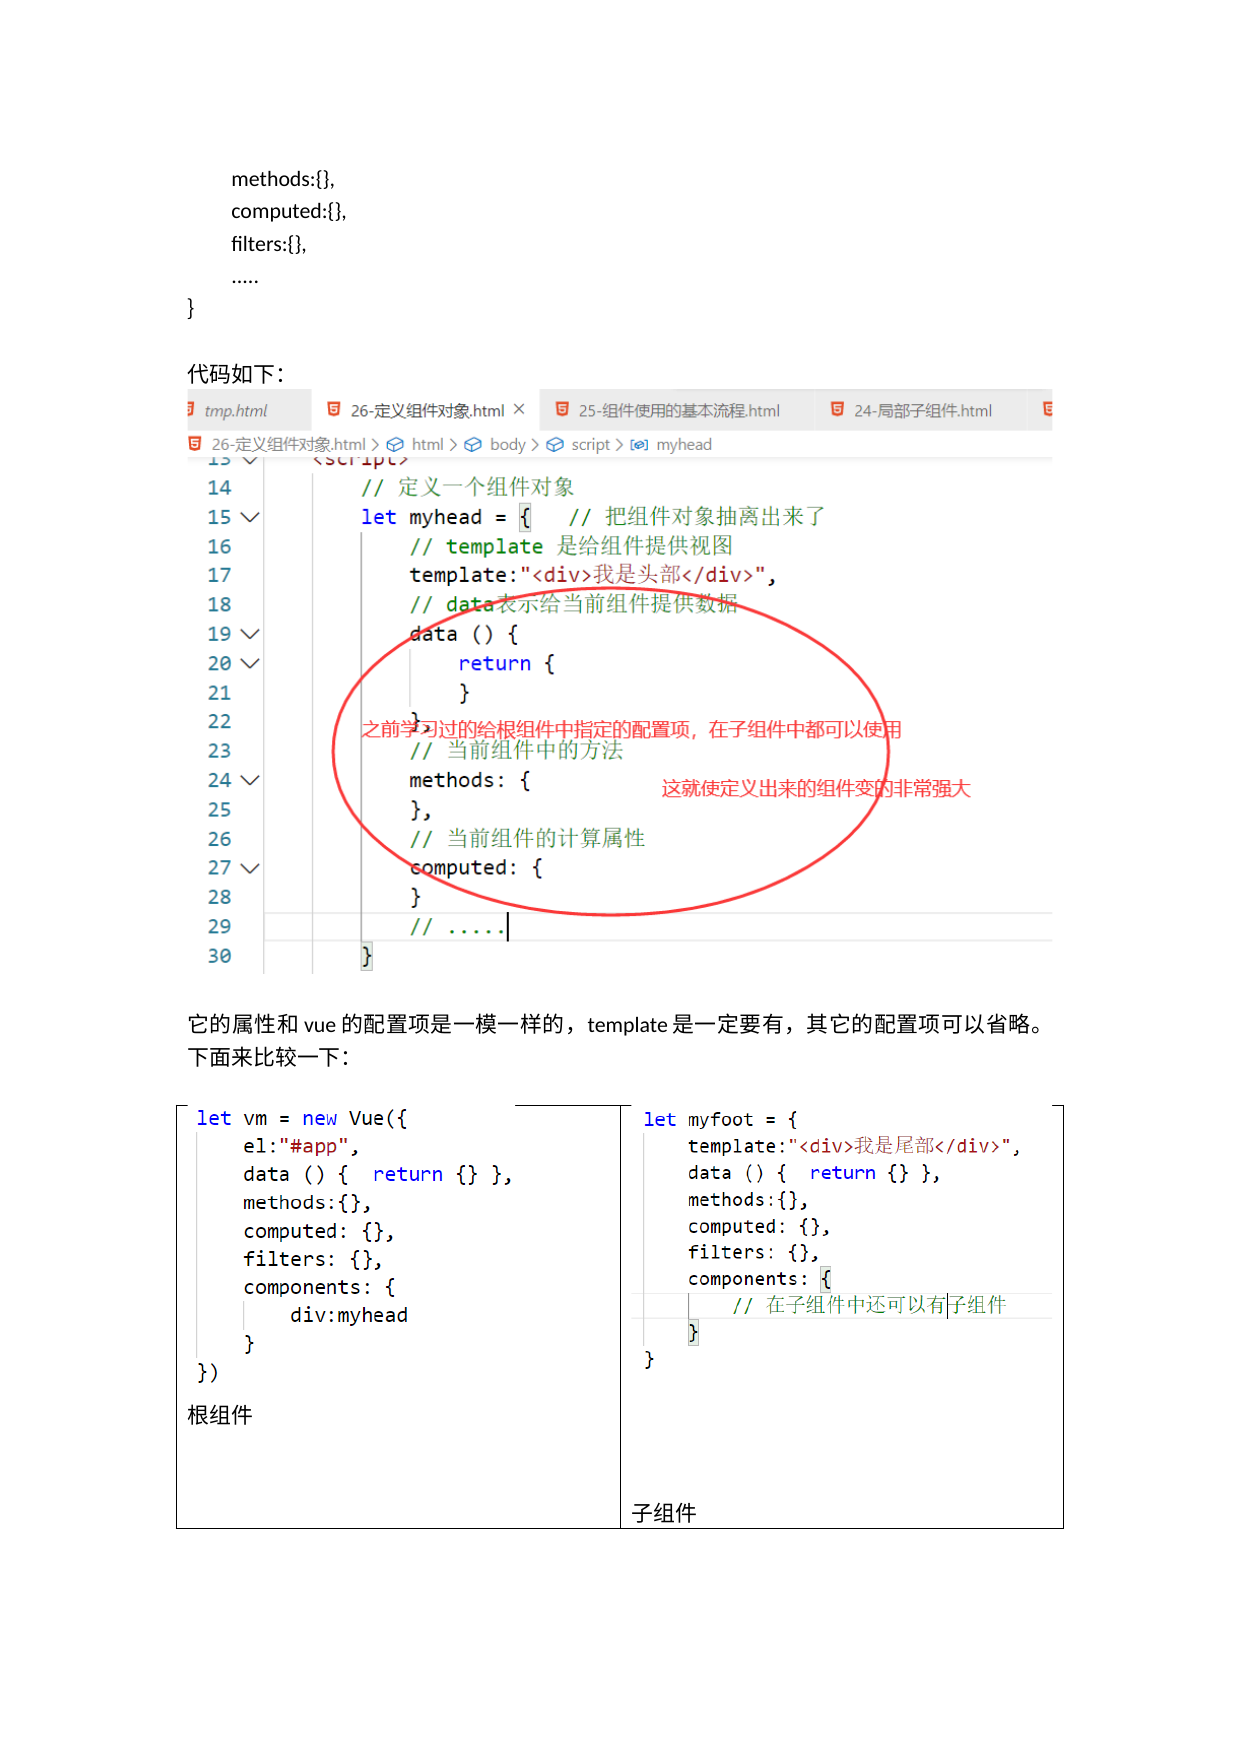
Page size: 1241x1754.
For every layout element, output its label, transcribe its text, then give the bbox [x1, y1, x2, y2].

picture [187, 389, 1053, 974]
picture [187, 1105, 515, 1389]
table_header 根组件 [177, 1106, 620, 1528]
table_header 子组件 [621, 1106, 1063, 1528]
text methods:{}, [187, 162, 1053, 194]
text 代码如下： [187, 357, 1053, 389]
text computed:{}, [187, 194, 1053, 227]
text filters:{}, [187, 227, 1053, 259]
text ..... [187, 259, 1053, 292]
text ｝ [187, 292, 1053, 324]
picture [631, 1105, 1053, 1376]
text 它的属性和vue的配置项是一模一样的，template是一定要有，其它的配置项可以省略。下面来比较一下： [187, 1007, 1053, 1072]
